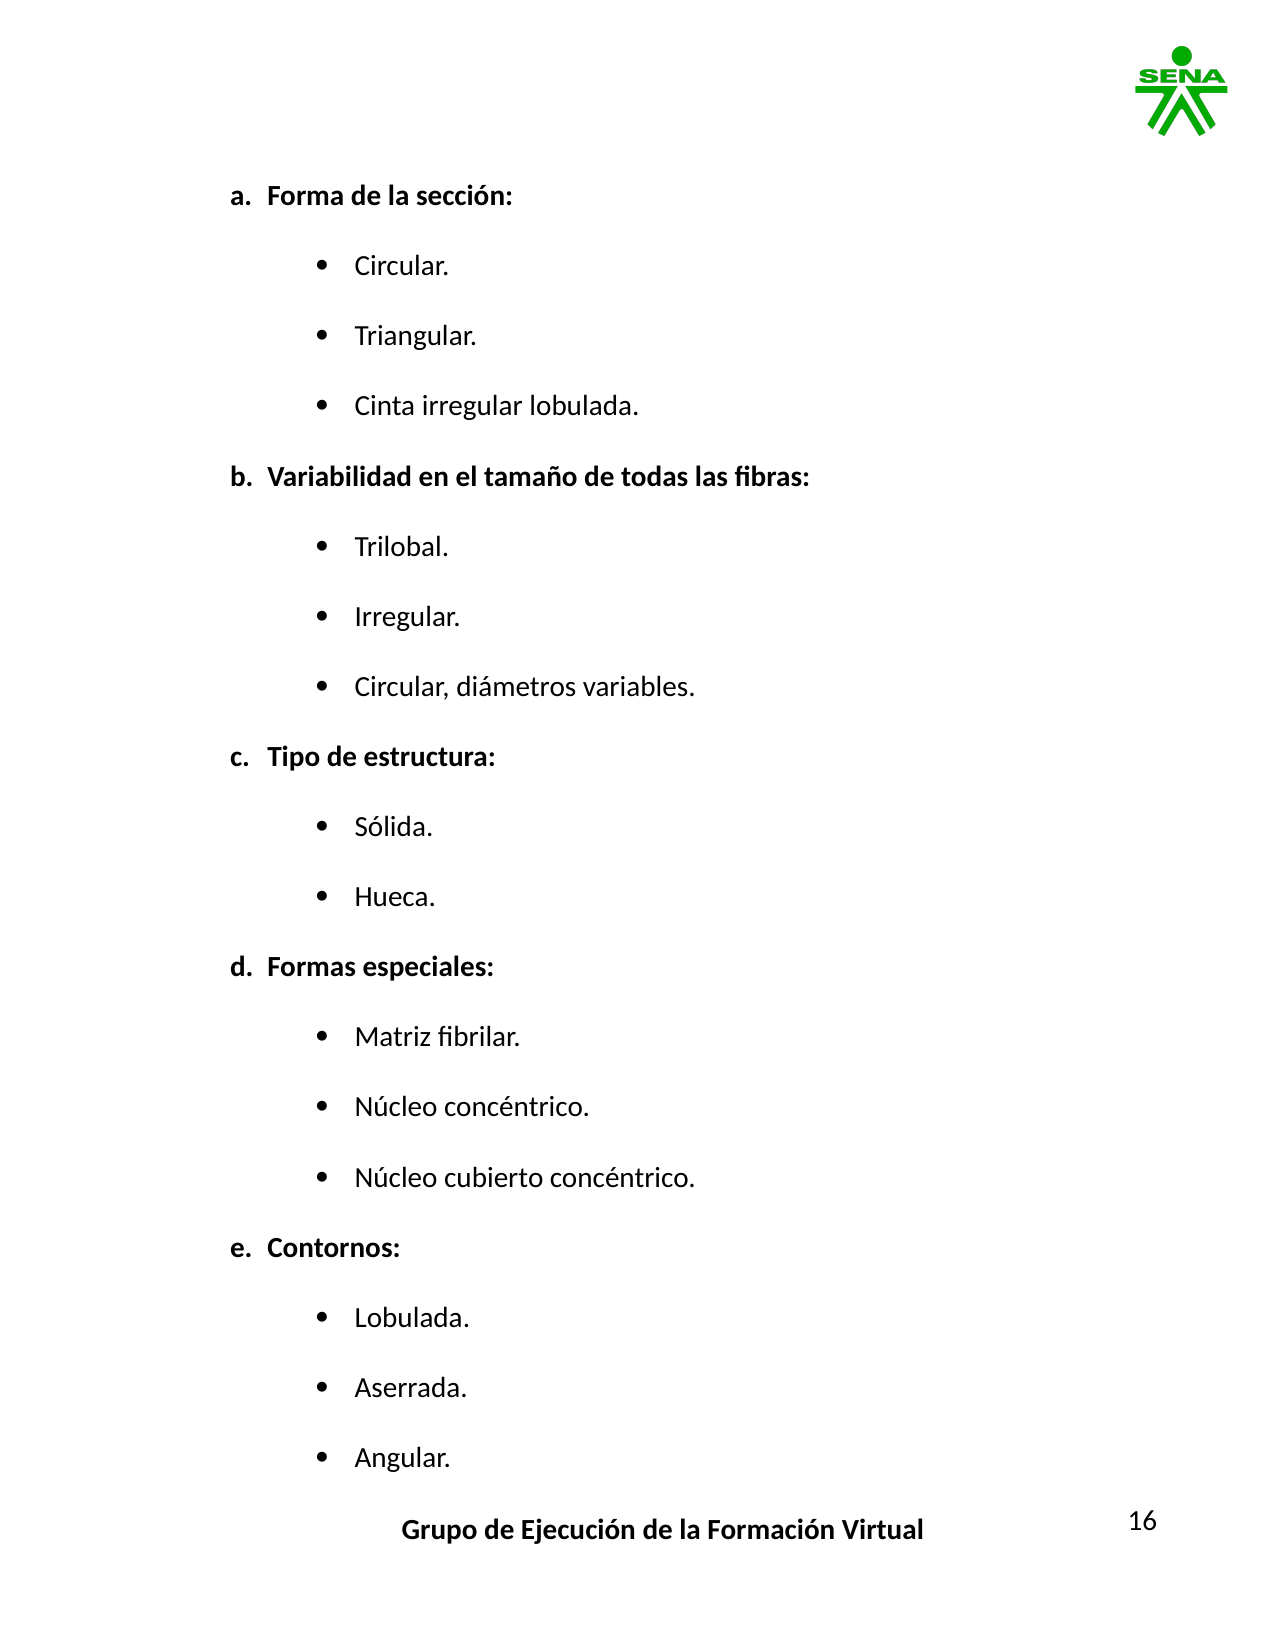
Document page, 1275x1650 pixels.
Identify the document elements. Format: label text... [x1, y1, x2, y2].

list Irregular. [317, 598, 1157, 633]
list Núcleo cubierto concéntrico. [317, 1159, 1157, 1194]
list Núcleo concéntrico. [317, 1088, 1157, 1124]
list Contornos: [230, 1229, 1157, 1264]
list Cinta irregular lobulada. [317, 387, 1157, 423]
list Angular. [317, 1439, 1157, 1475]
list Forma de la sección: [230, 177, 1157, 213]
picture [1135, 46, 1228, 136]
list Variabilidad en el tamaño de todas las fibras: [230, 458, 1157, 493]
list Formas especiales: [230, 948, 1157, 984]
list Circular, diámetros variables. [317, 668, 1157, 703]
list Tipo de estructura: [230, 738, 1157, 774]
list Sólida. [317, 808, 1157, 844]
list Aserrada. [317, 1369, 1157, 1404]
list Hueca. [317, 878, 1157, 914]
list Matriz fibrilar. [317, 1018, 1157, 1054]
list Trilobal. [317, 528, 1157, 563]
list Circular. [317, 247, 1157, 283]
list Lobulada. [317, 1299, 1157, 1334]
list Triangular. [317, 317, 1157, 353]
